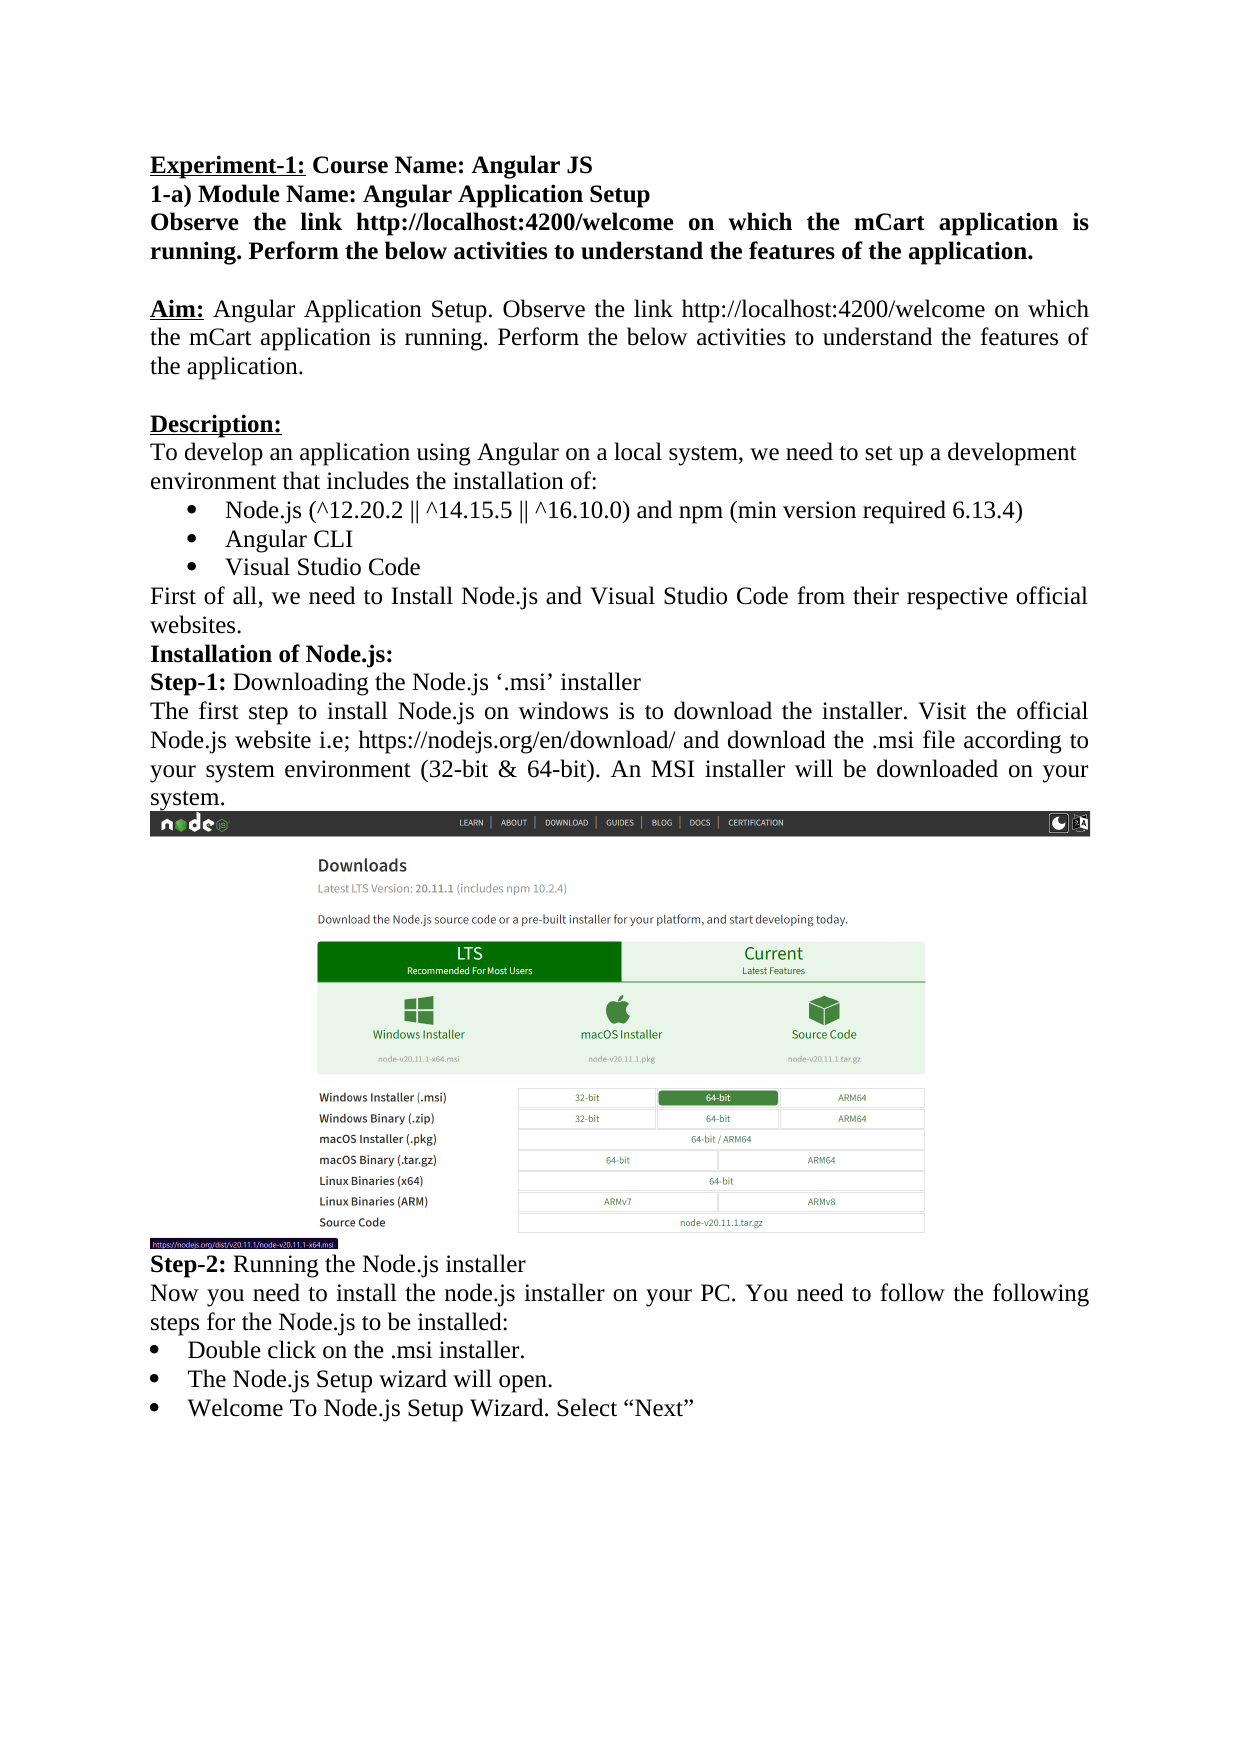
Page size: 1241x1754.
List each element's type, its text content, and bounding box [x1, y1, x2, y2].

text 1-a) Module Name: Angular Application Setup [150, 179, 1090, 207]
text Step-2: Running the Node.js installer [150, 1249, 1090, 1278]
text environment that includes the installation of: [150, 466, 1090, 495]
list Welcome To Node.js Setup Wizard. Select “Next” [150, 1393, 1090, 1422]
list The Node.js Setup wizard will open. [150, 1364, 1090, 1393]
text Experiment-1: Course Name: Angular JS [150, 150, 1090, 179]
text Aim: Angular Application Setup. Observe the link http://localhost:4200/welcome on which the mCart application is running. Perform the below activities to understand the features of the application. [150, 294, 1090, 380]
list Visual Studio Code [187, 552, 1090, 581]
text Observe the link http://localhost:4200/welcome on which the mCart application is running. Perform the below activities to understand the features of the application. [150, 207, 1090, 265]
list Double click on the .msi installer. [150, 1335, 1090, 1364]
picture [150, 811, 1091, 1249]
text First of all, we need to Install Node.js and Visual Studio Code from their respective official websites. [150, 581, 1090, 639]
text The first step to install Node.js on windows is to download the installer. Visit the official Node.js website i.e; https://nodejs.org/en/download/ and download the .msi file according to your system environment (32-bit & 64-bit). An MSI installer will be downloaded on your system. [150, 696, 1090, 811]
text Installation of Node.js: [150, 639, 1090, 667]
list Angular CLI [187, 524, 1090, 552]
text Step-1: Downloading the Node.js ‘.msi’ installer [150, 667, 1090, 696]
text Description: [150, 409, 1090, 437]
list Node.js (^12.20.2 || ^14.15.5 || ^16.10.0) and npm (min version required 6.13.4) [187, 495, 1090, 524]
text To develop an application using Angular on a local system, we need to set up a development [150, 437, 1090, 466]
text Now you need to install the node.js installer on your PC. You need to follow the following steps for the Node.js to be installed: [150, 1278, 1090, 1335]
